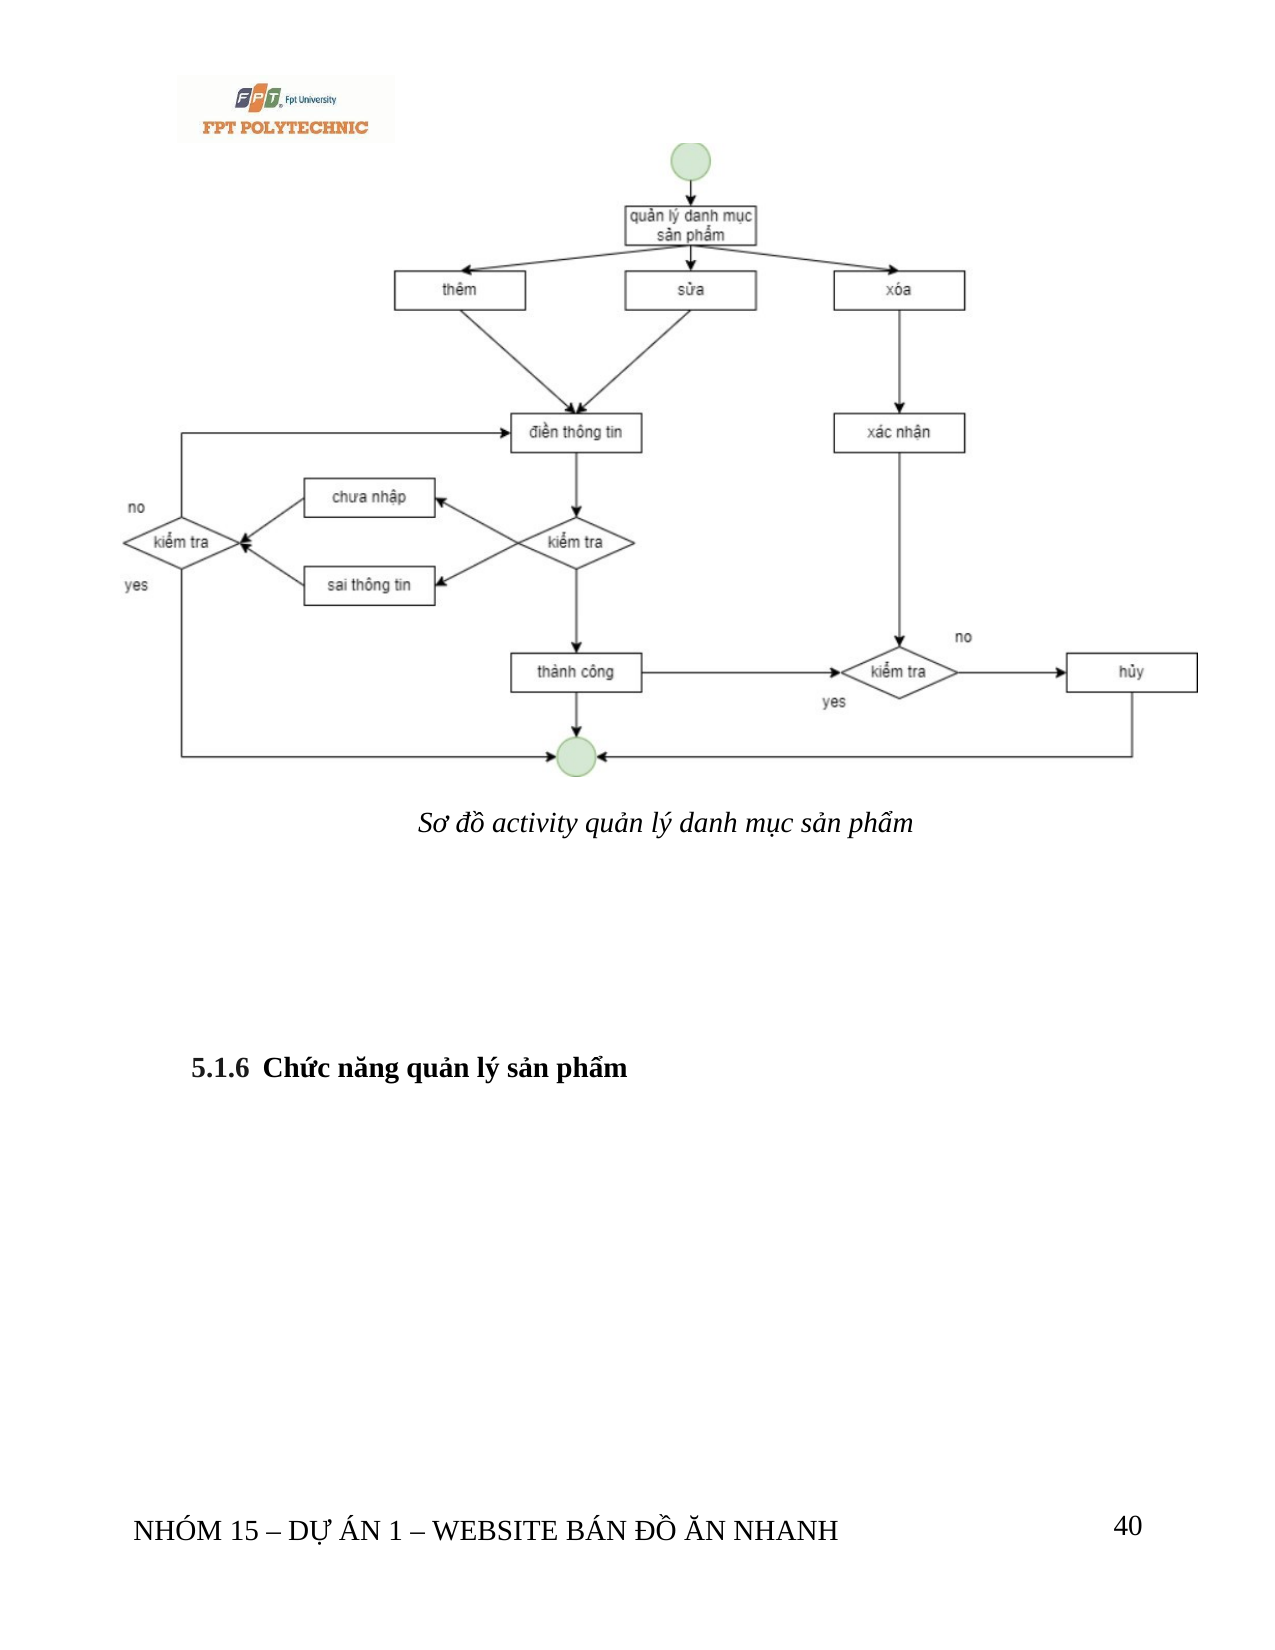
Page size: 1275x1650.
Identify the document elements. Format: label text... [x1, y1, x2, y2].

text Sơ đồ activity quản lý danh mục sản phẩm [237, 805, 1096, 839]
subtitle Chức năng quản lý sản phẩm [191, 1050, 1198, 1084]
picture [112, 75, 1198, 777]
